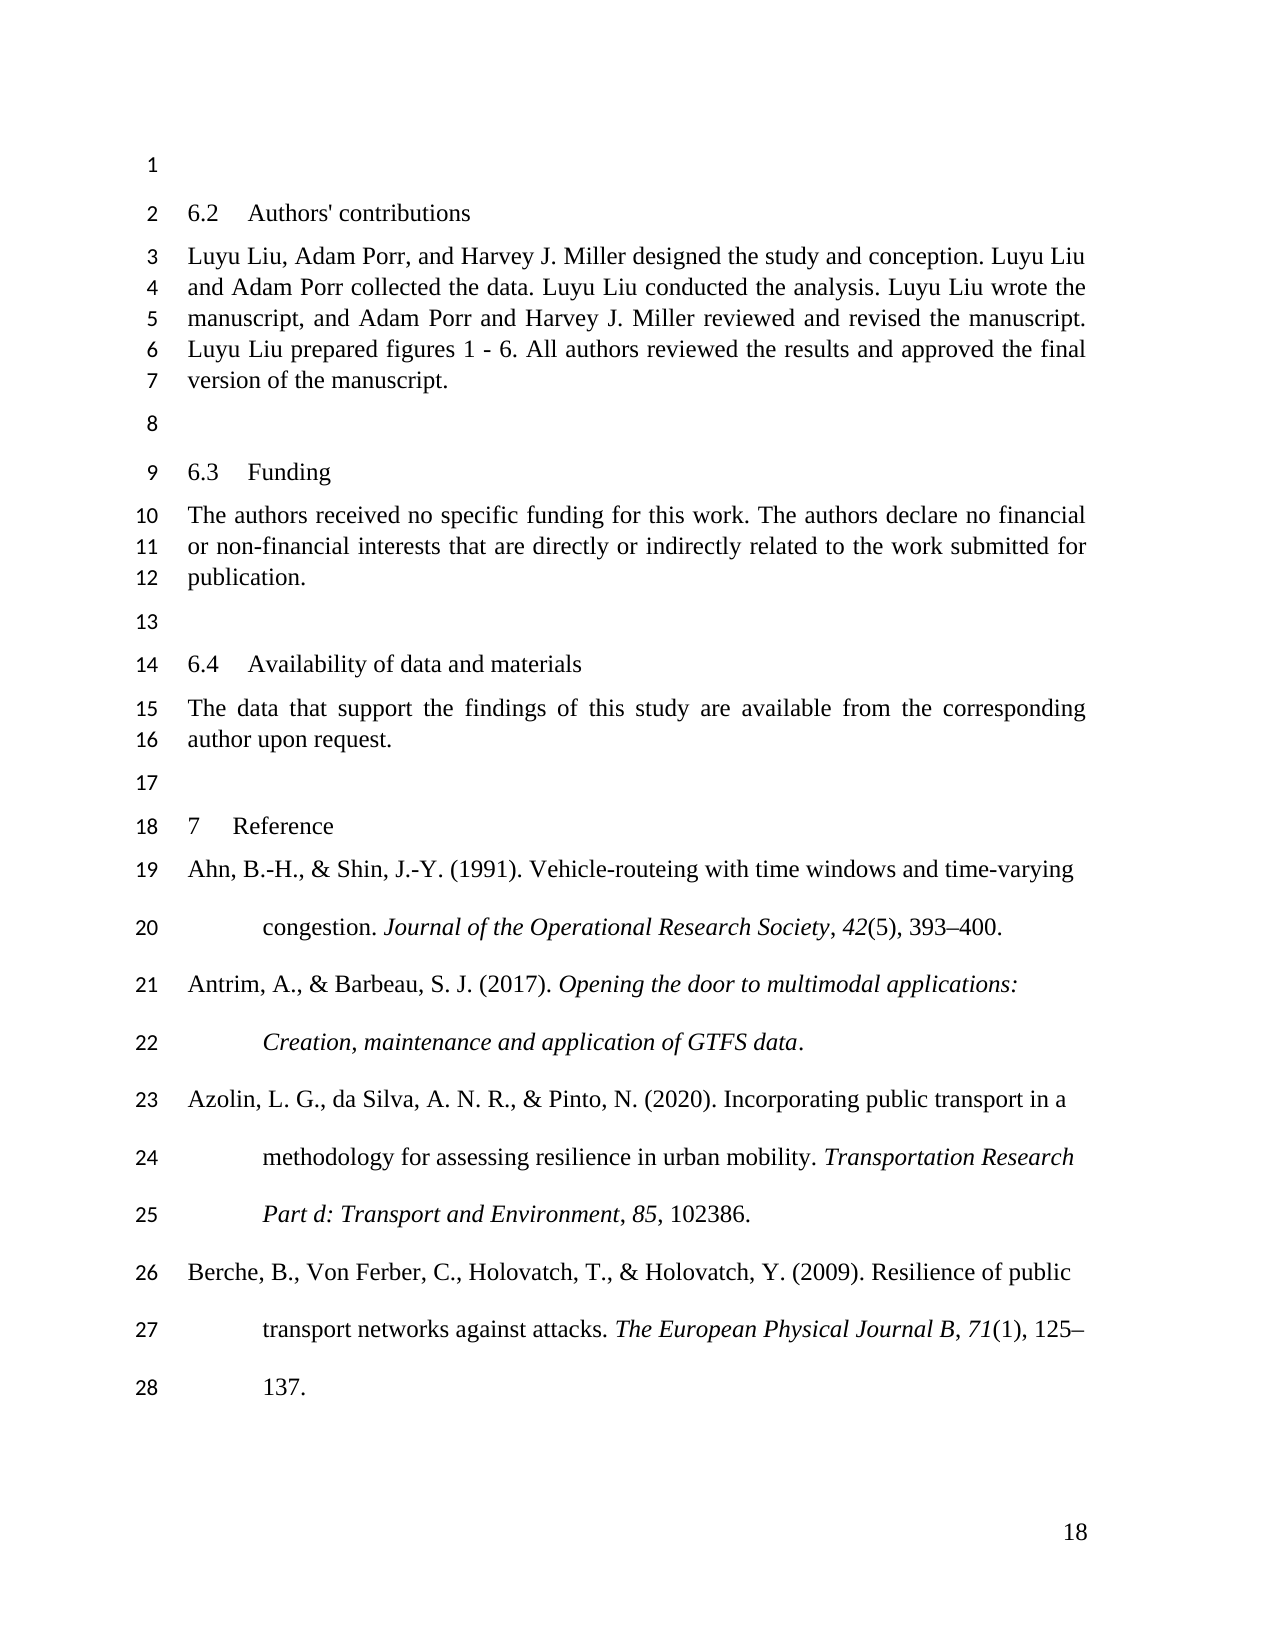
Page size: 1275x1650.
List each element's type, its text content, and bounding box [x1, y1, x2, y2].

text Berche, B., Von Ferber, C., Holovatch, T., & Holovatch, Y. (2009). Resilience of public transport networks against attacks. The European Physical Journal B, 71(1), 125–137. [187, 1257, 1087, 1401]
text Ahn, B.-H., & Shin, J.-Y. (1991). Vehicle-routeing with time windows and time-varying congestion. Journal of the Operational Research Society, 42(5), 393–400. [187, 854, 1087, 941]
text Antrim, A., & Barbeau, S. J. (2017). Opening the door to multimodal applications: Creation, maintenance and application of GTFS data. [187, 969, 1087, 1056]
text Luyu Liu, Adam Porr, and Harvey J. Miller designed the study and conception. Luyu Liu and Adam Porr collected the data. Luyu Liu conducted the analysis. Luyu Liu wrote the manuscript, and Adam Porr and Harvey J. Miller reviewed and revised the manuscript. Luyu Liu prepared figures 1 - 6. All authors reviewed the results and approved the final version of the manuscript. [187, 241, 1087, 394]
subtitle Authors' contributions [187, 198, 1087, 226]
subtitle Availability of data and materials [187, 649, 1087, 678]
subtitle Funding [187, 457, 1087, 485]
subtitle Reference [187, 811, 1087, 840]
text The authors received no specific funding for this work. The authors declare no financial or non-financial interests that are directly or indirectly related to the work submitted for publication. [187, 500, 1087, 591]
text The data that support the findings of this study are available from the corresponding author upon request. [187, 693, 1087, 753]
text Azolin, L. G., da Silva, A. N. R., & Pinto, N. (2020). Incorporating public transport in a methodology for assessing resilience in urban mobility. Transportation Research Part d: Transport and Environment, 85, 102386. [187, 1084, 1087, 1228]
